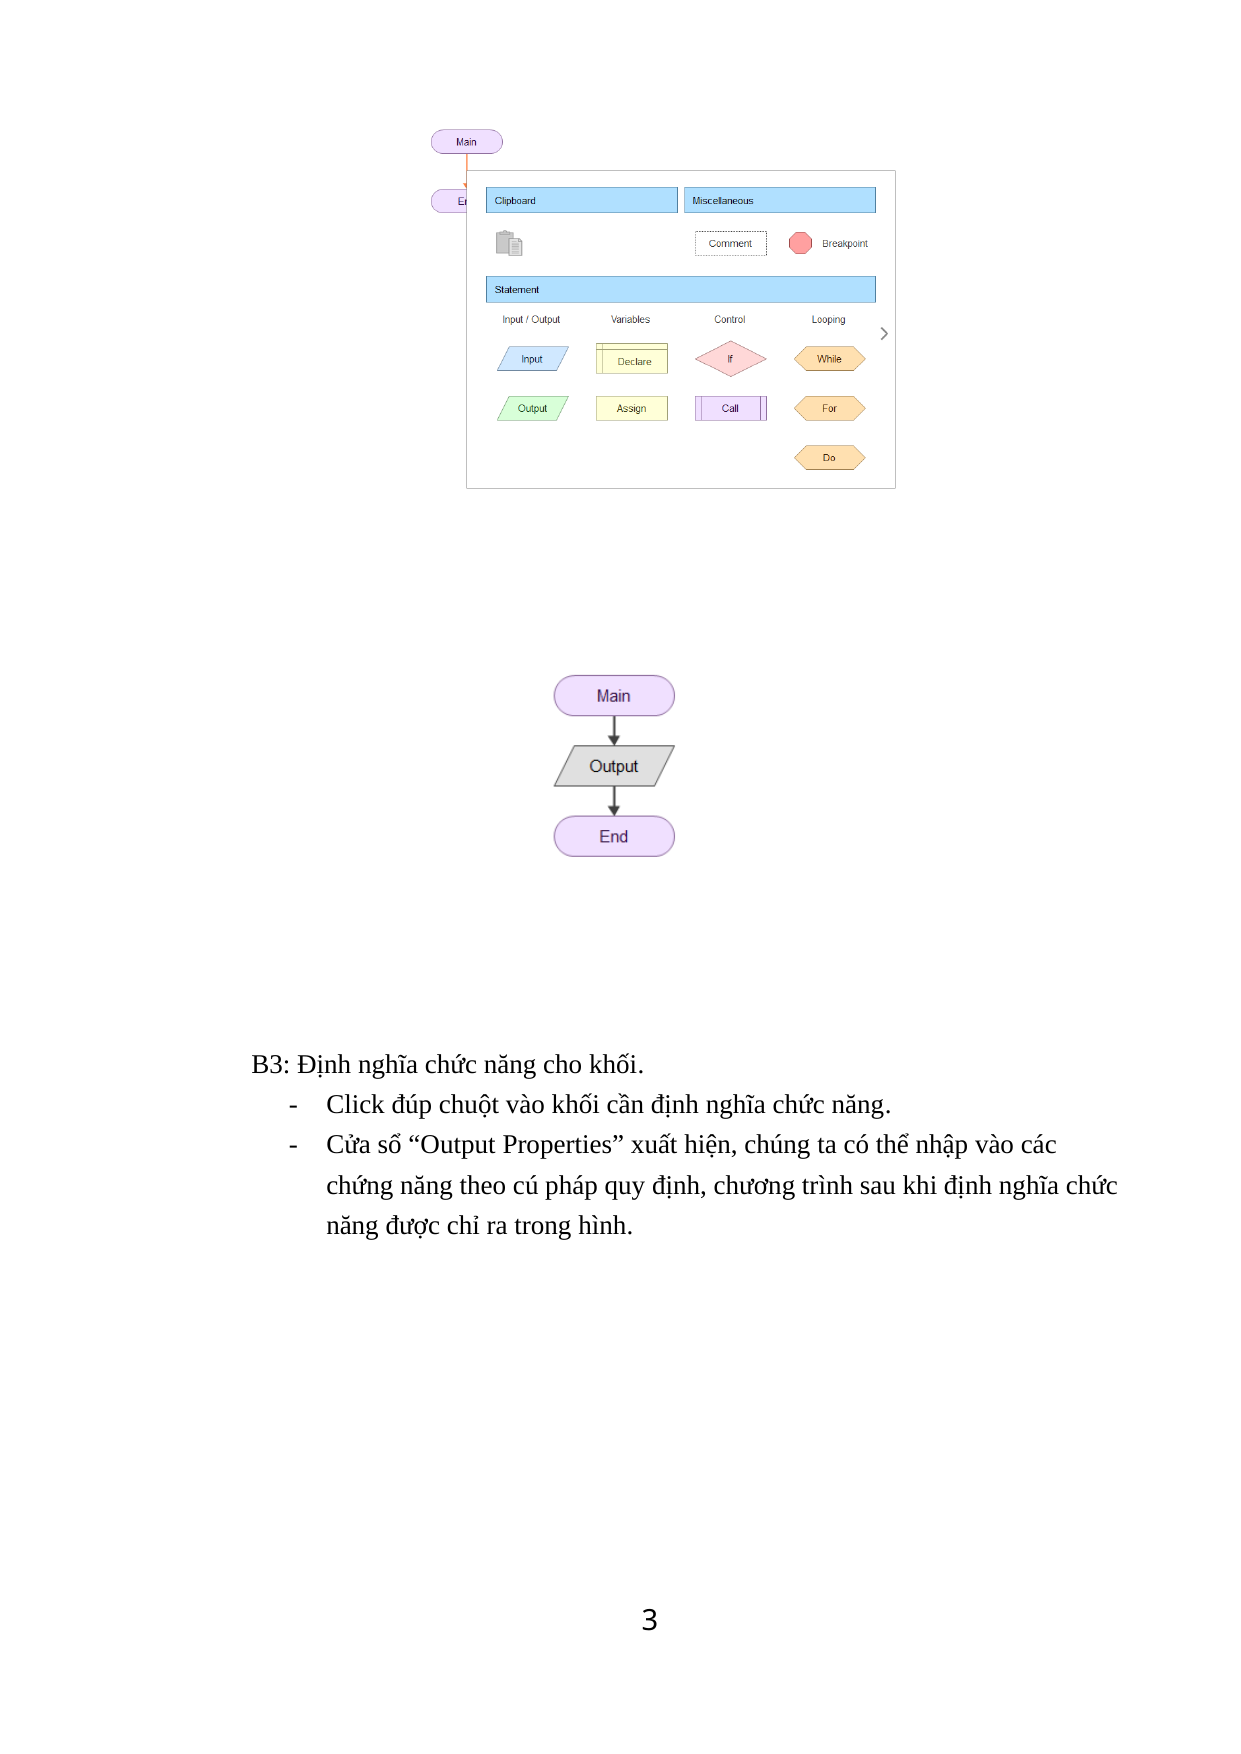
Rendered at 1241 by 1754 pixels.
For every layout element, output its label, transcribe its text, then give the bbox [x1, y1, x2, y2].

list Cửa sổ “Output Properties” xuất hiện, chúng ta có thể nhập vào các chứng năng theo cú pháp quy định, chương trình sau khi định nghĩa chức năng được chỉ ra trong hình. [288, 1129, 1122, 1241]
picture [251, 657, 980, 1040]
list B3: Định nghĩa chức năng cho khối. [177, 1048, 1122, 1079]
list Click đúp chuột vào khối cần định nghĩa chức năng. [288, 1088, 1122, 1119]
picture [251, 118, 987, 550]
